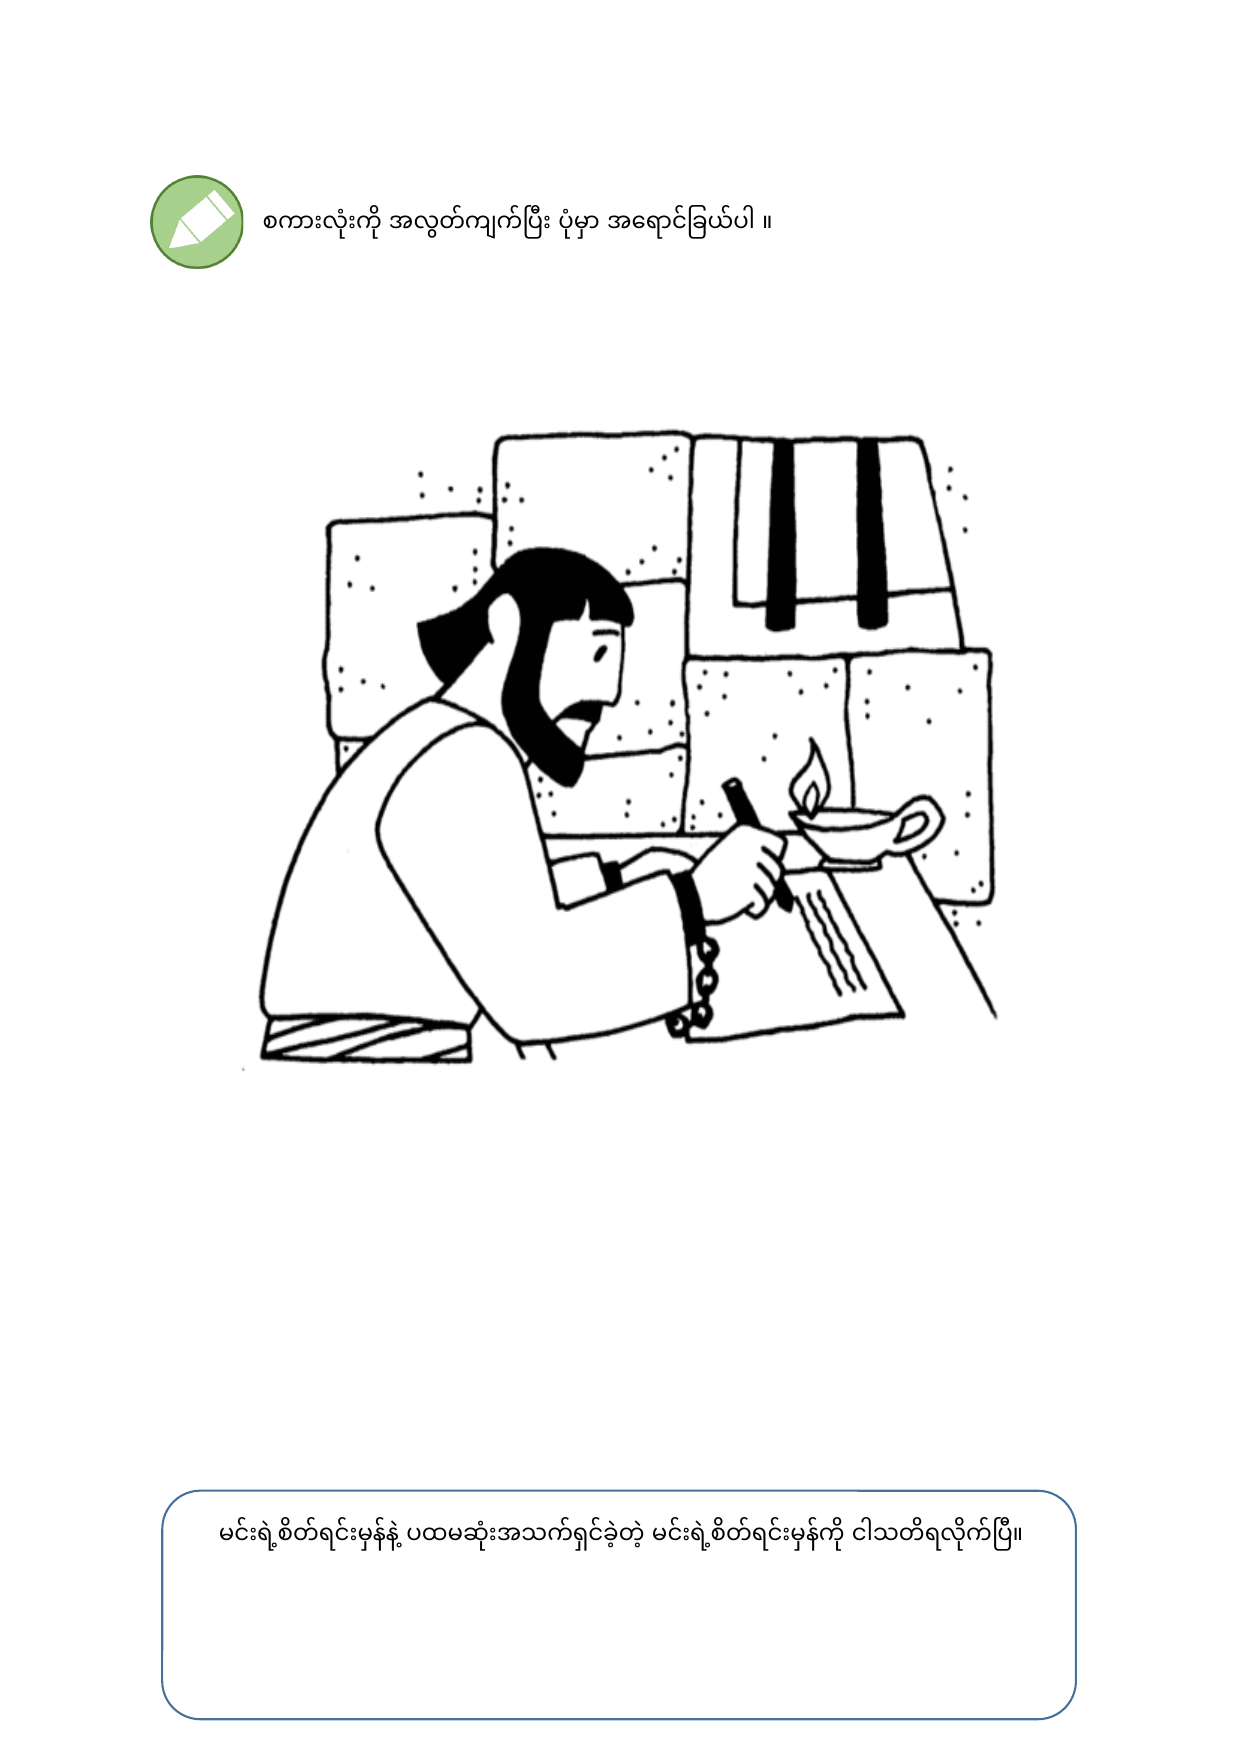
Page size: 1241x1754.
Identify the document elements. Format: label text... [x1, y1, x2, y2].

text စကားလုံးကို အလွတ်ကျက်ပြီး ပုံမှာ အရောင်ခြယ်ပါ ။ [244, 207, 524, 234]
picture [150, 175, 244, 269]
picture [150, 384, 1123, 1093]
text စကားလုံးကို အလွတ်ကျက်ပြီး ပုံမှာ အရောင်ခြယ်ပါ ။ [526, 207, 688, 234]
text မင်းရဲ့စိတ်ရင်းမှန်နဲ့ ပထမဆုံးအသက်ရှင်ခဲ့တဲ့ မင်းရဲ့စိတ်ရင်းမှန်ကို ငါသတိရလိုက်ပြီ။ [150, 1519, 994, 1546]
text စကားလုံးကို အလွတ်ကျက်ပြီး ပုံမှာ အရောင်ခြယ်ပါ ။ [690, 207, 1090, 234]
